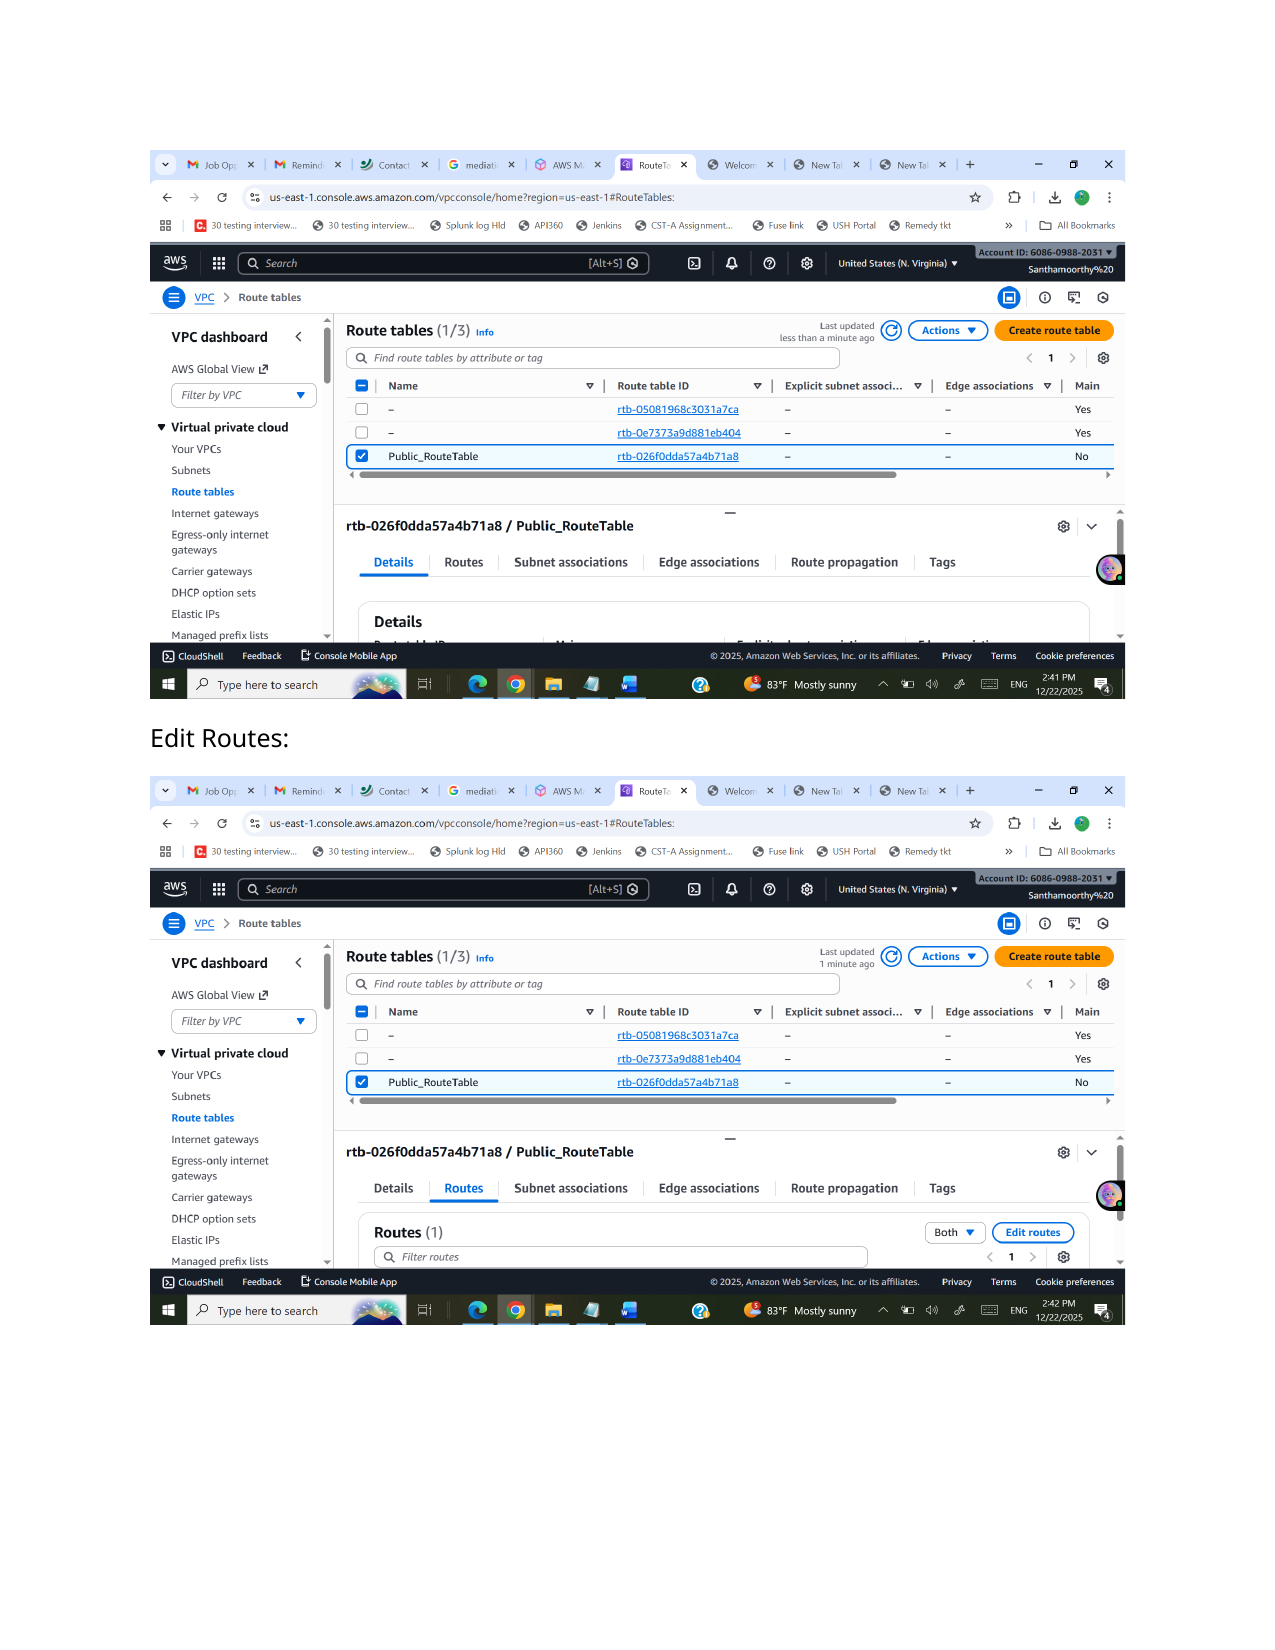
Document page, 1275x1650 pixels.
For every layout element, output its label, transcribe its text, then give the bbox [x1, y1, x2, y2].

picture [150, 776, 1125, 1325]
picture [150, 150, 1125, 699]
text Edit Routes: [150, 720, 1125, 754]
